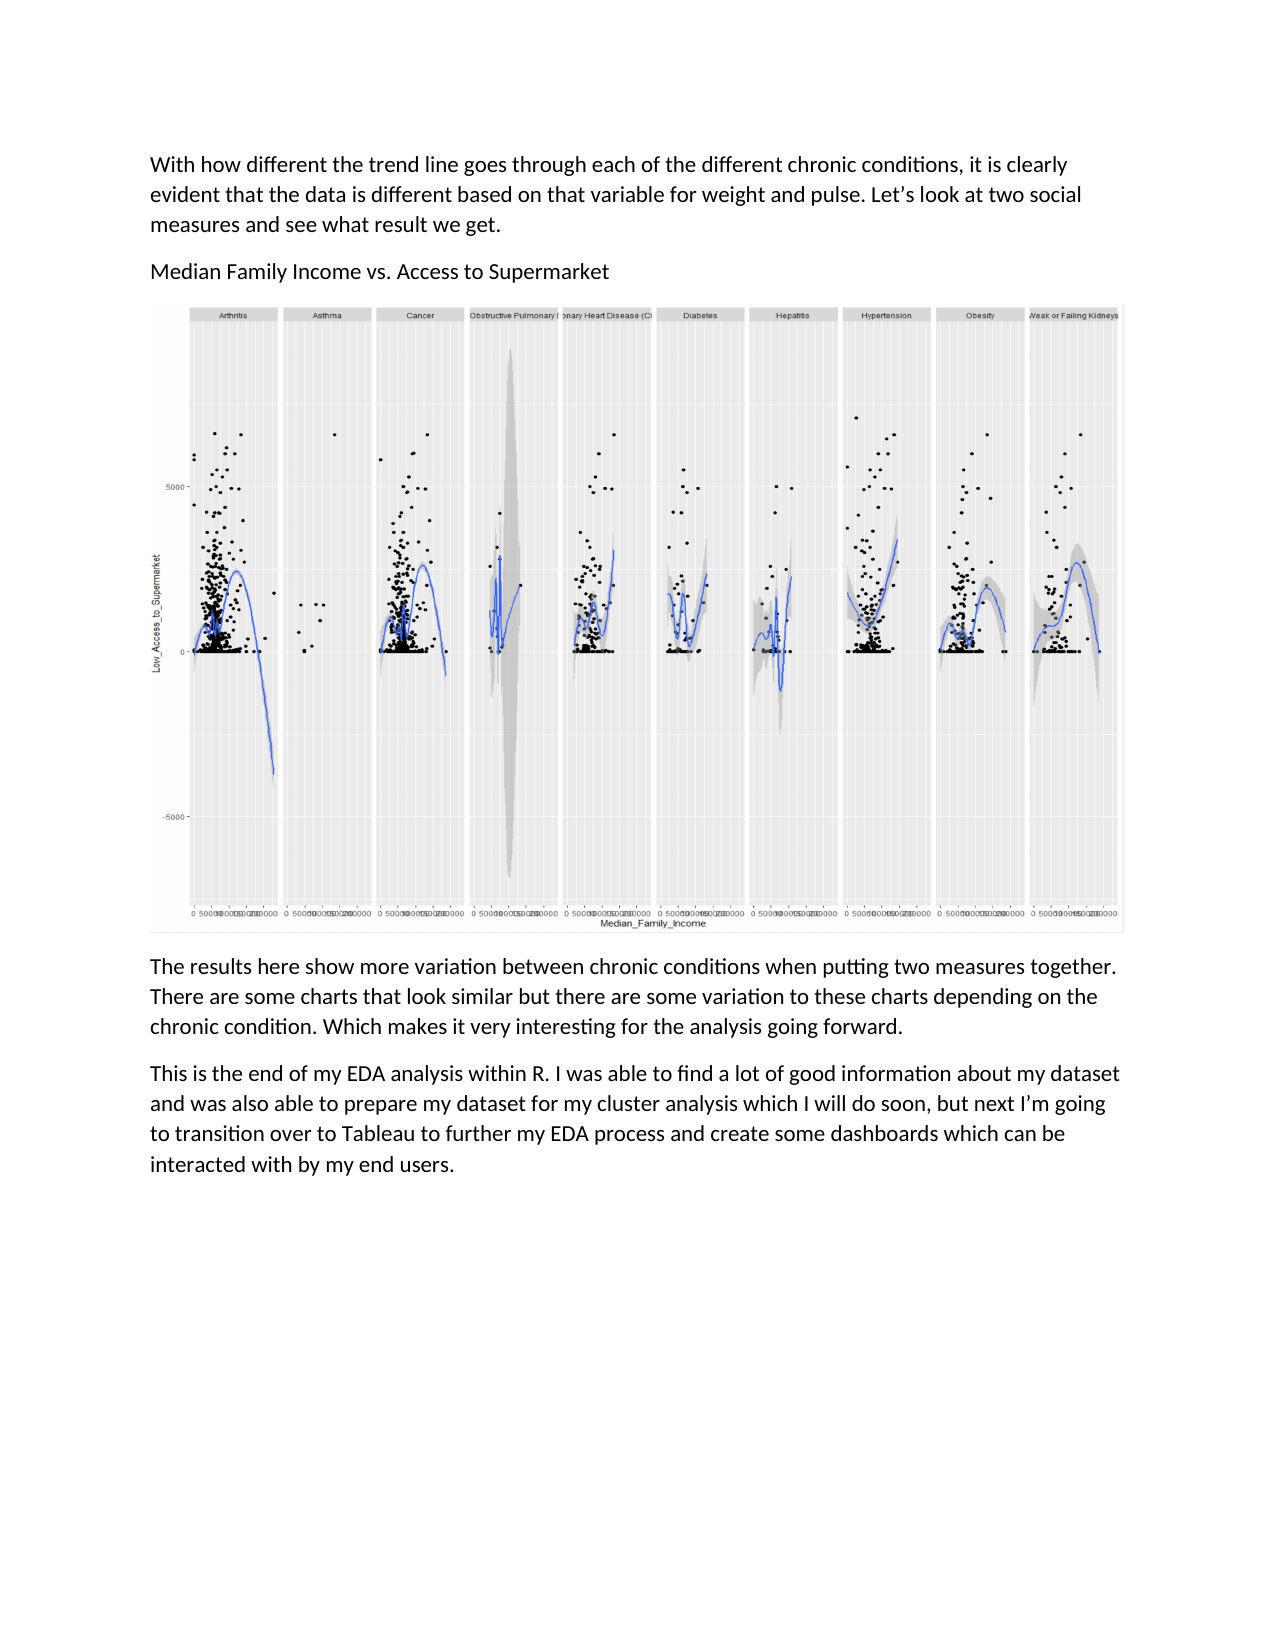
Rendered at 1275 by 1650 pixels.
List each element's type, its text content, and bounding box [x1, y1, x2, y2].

text The results here show more variation between chronic conditions when putting two measures together. There are some charts that look similar but there are some variation to these charts depending on the chronic condition. Which makes it very interesting for the analysis going forward. [150, 952, 1125, 1040]
text Median Family Income vs. Access to Supermarket [150, 257, 1125, 285]
picture [150, 304, 1125, 933]
text With how different the trend line goes through each of the different chronic conditions, it is clearly evident that the data is different based on that variable for weight and pulse. Let’s look at two social measures and see what result we get. [150, 150, 1125, 238]
text This is the end of my EDA analysis within R. I was able to find a lot of good information about my dataset and was also able to prepare my dataset for my cluster analysis which I will do soon, but next I’m going to transition over to Tableau to further my EDA process and create some dashboards which can be interacted with by my end users. [150, 1059, 1125, 1178]
